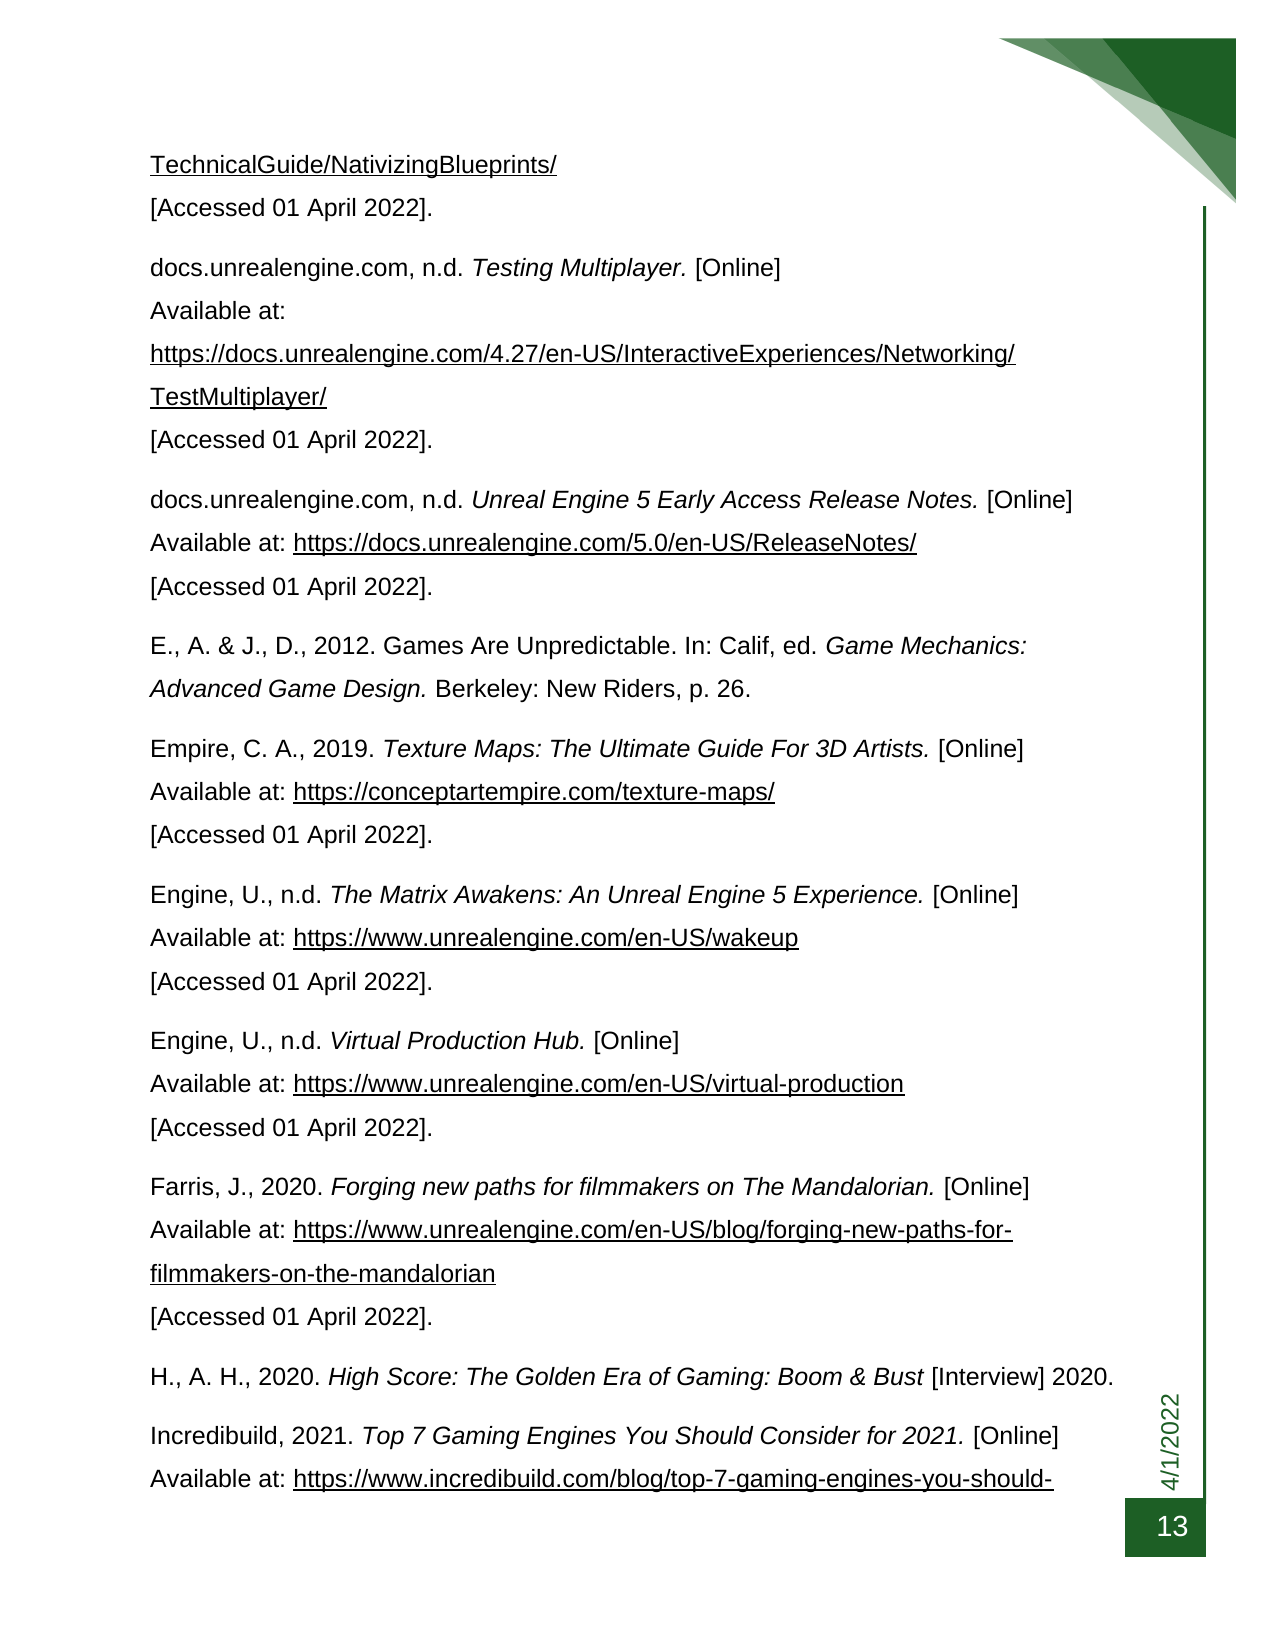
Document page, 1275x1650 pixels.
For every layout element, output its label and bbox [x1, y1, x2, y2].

picture [997, 38, 1236, 204]
